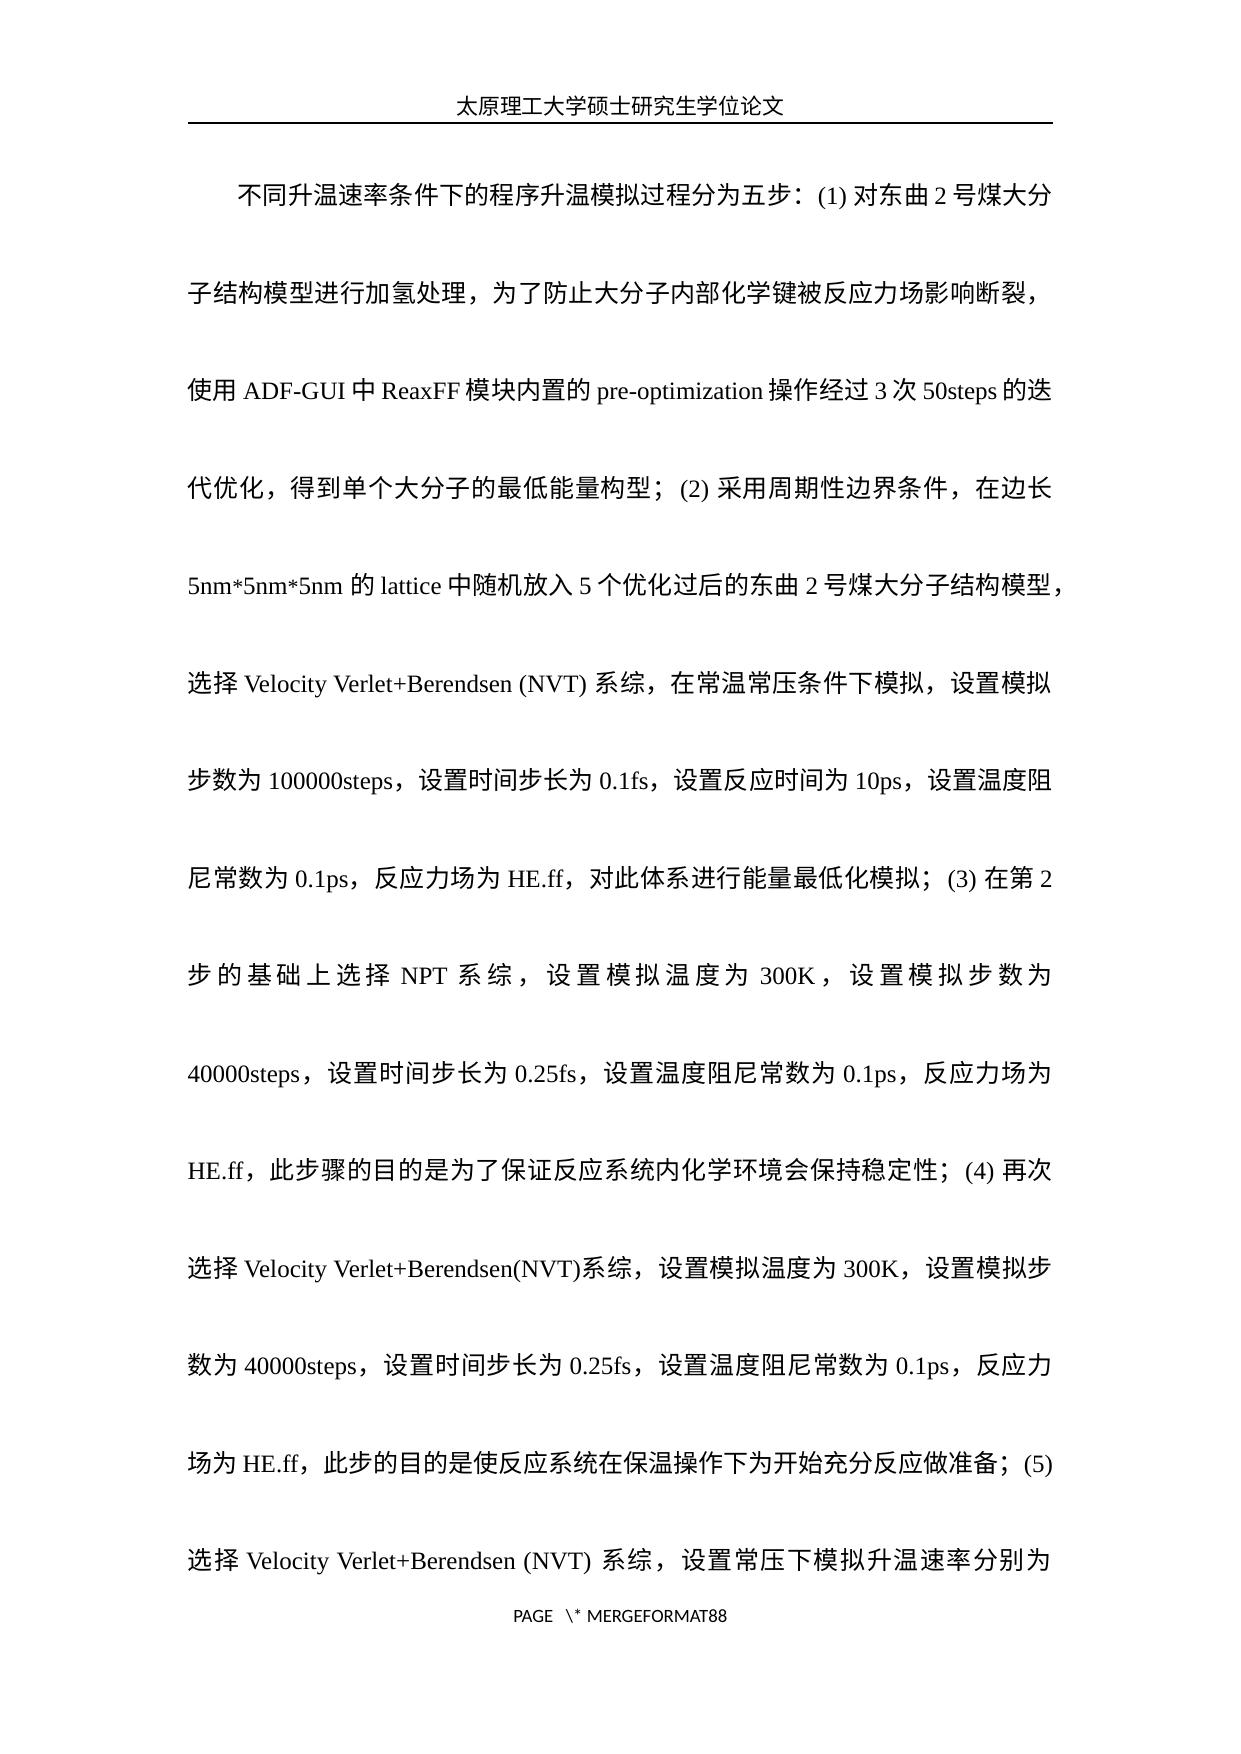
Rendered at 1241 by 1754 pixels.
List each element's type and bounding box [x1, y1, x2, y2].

text [187, 161, 1053, 1591]
